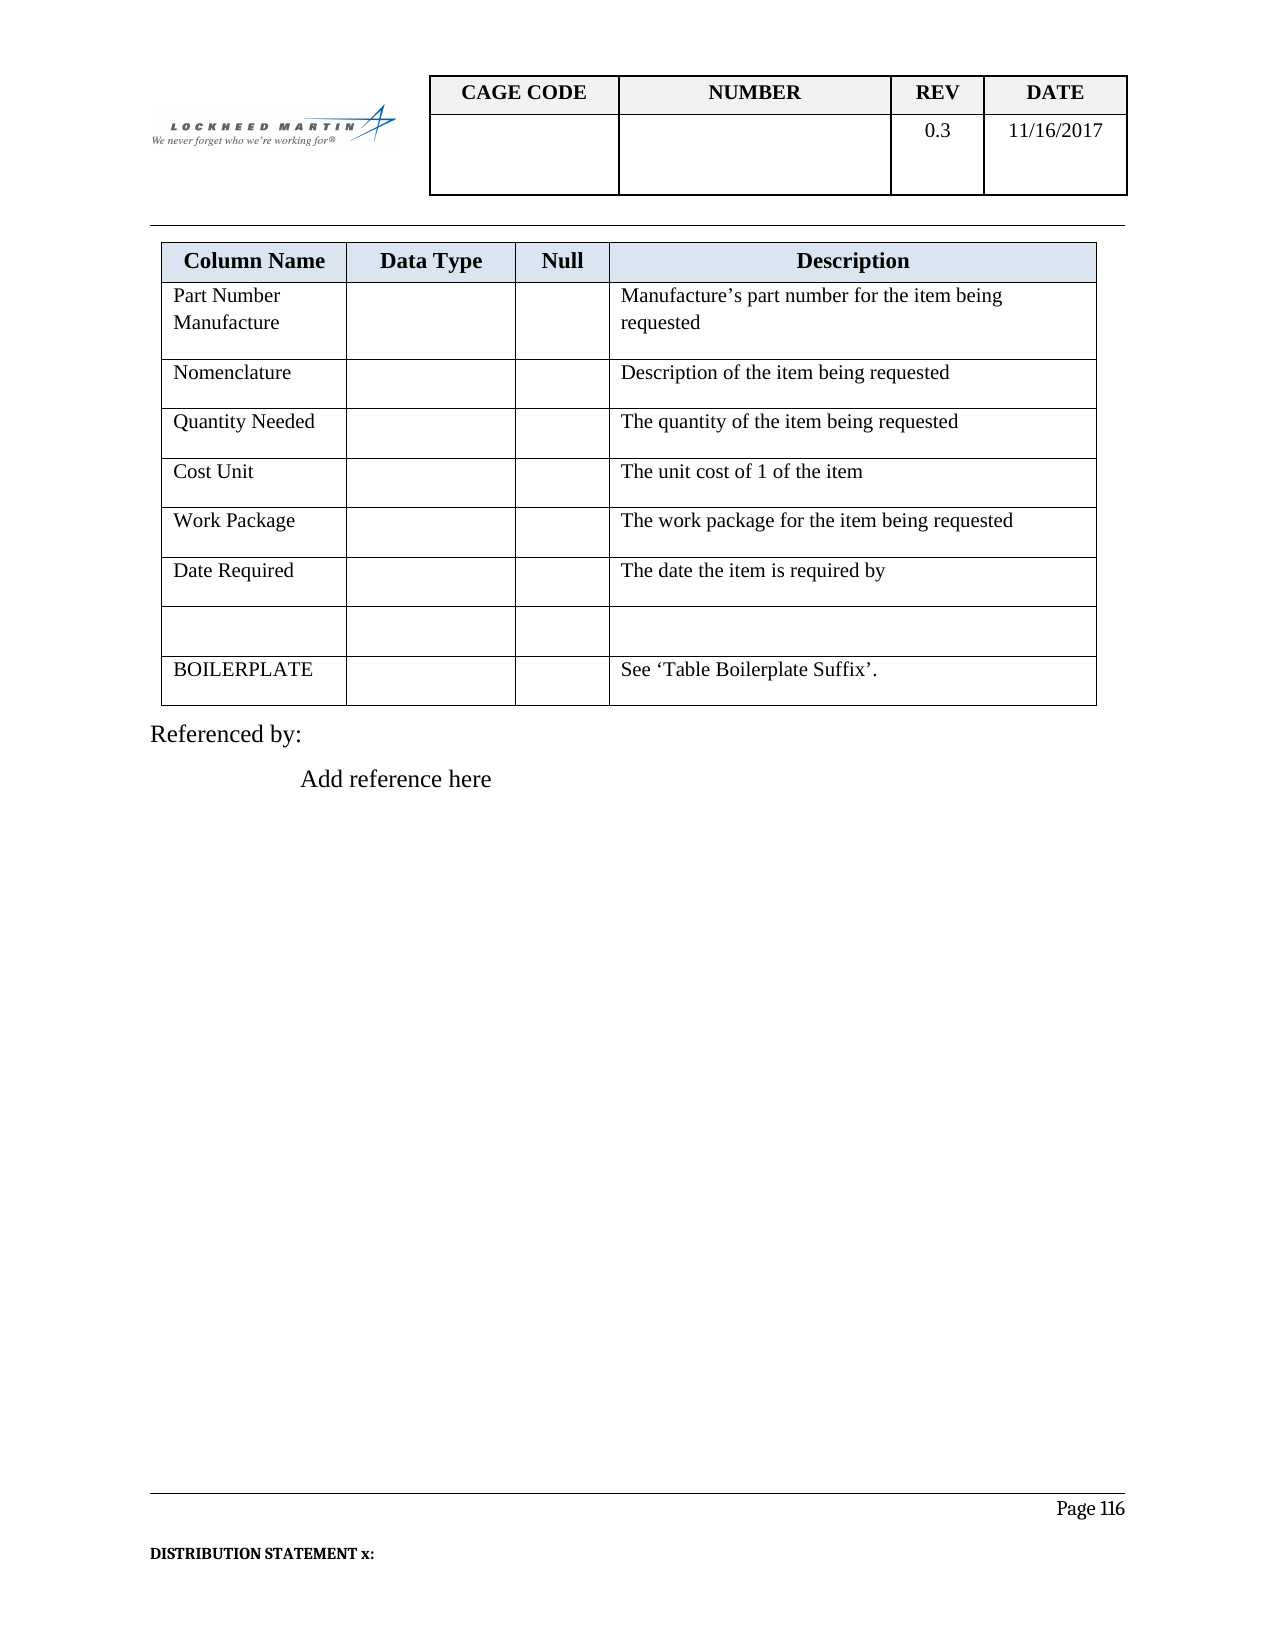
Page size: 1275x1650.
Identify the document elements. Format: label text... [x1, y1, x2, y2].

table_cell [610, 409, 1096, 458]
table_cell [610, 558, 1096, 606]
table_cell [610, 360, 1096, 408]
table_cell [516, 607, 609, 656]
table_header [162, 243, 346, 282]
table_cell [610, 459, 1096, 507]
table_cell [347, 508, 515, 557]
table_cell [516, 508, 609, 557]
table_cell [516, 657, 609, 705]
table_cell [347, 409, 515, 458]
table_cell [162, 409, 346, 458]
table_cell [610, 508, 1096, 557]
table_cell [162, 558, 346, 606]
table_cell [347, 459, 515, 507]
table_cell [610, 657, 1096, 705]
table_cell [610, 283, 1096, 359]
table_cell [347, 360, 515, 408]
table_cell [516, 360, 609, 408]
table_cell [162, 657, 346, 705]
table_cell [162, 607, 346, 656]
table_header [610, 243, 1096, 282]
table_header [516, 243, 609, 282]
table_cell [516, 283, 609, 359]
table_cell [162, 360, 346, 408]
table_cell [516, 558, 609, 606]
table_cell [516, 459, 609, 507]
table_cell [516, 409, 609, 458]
text Add reference here [300, 764, 1125, 793]
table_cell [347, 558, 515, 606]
text Referenced by: [150, 719, 1125, 747]
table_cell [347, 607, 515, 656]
picture [152, 104, 397, 146]
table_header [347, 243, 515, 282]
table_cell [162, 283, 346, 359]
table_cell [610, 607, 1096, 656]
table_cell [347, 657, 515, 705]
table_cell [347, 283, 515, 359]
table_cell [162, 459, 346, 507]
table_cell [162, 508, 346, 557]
